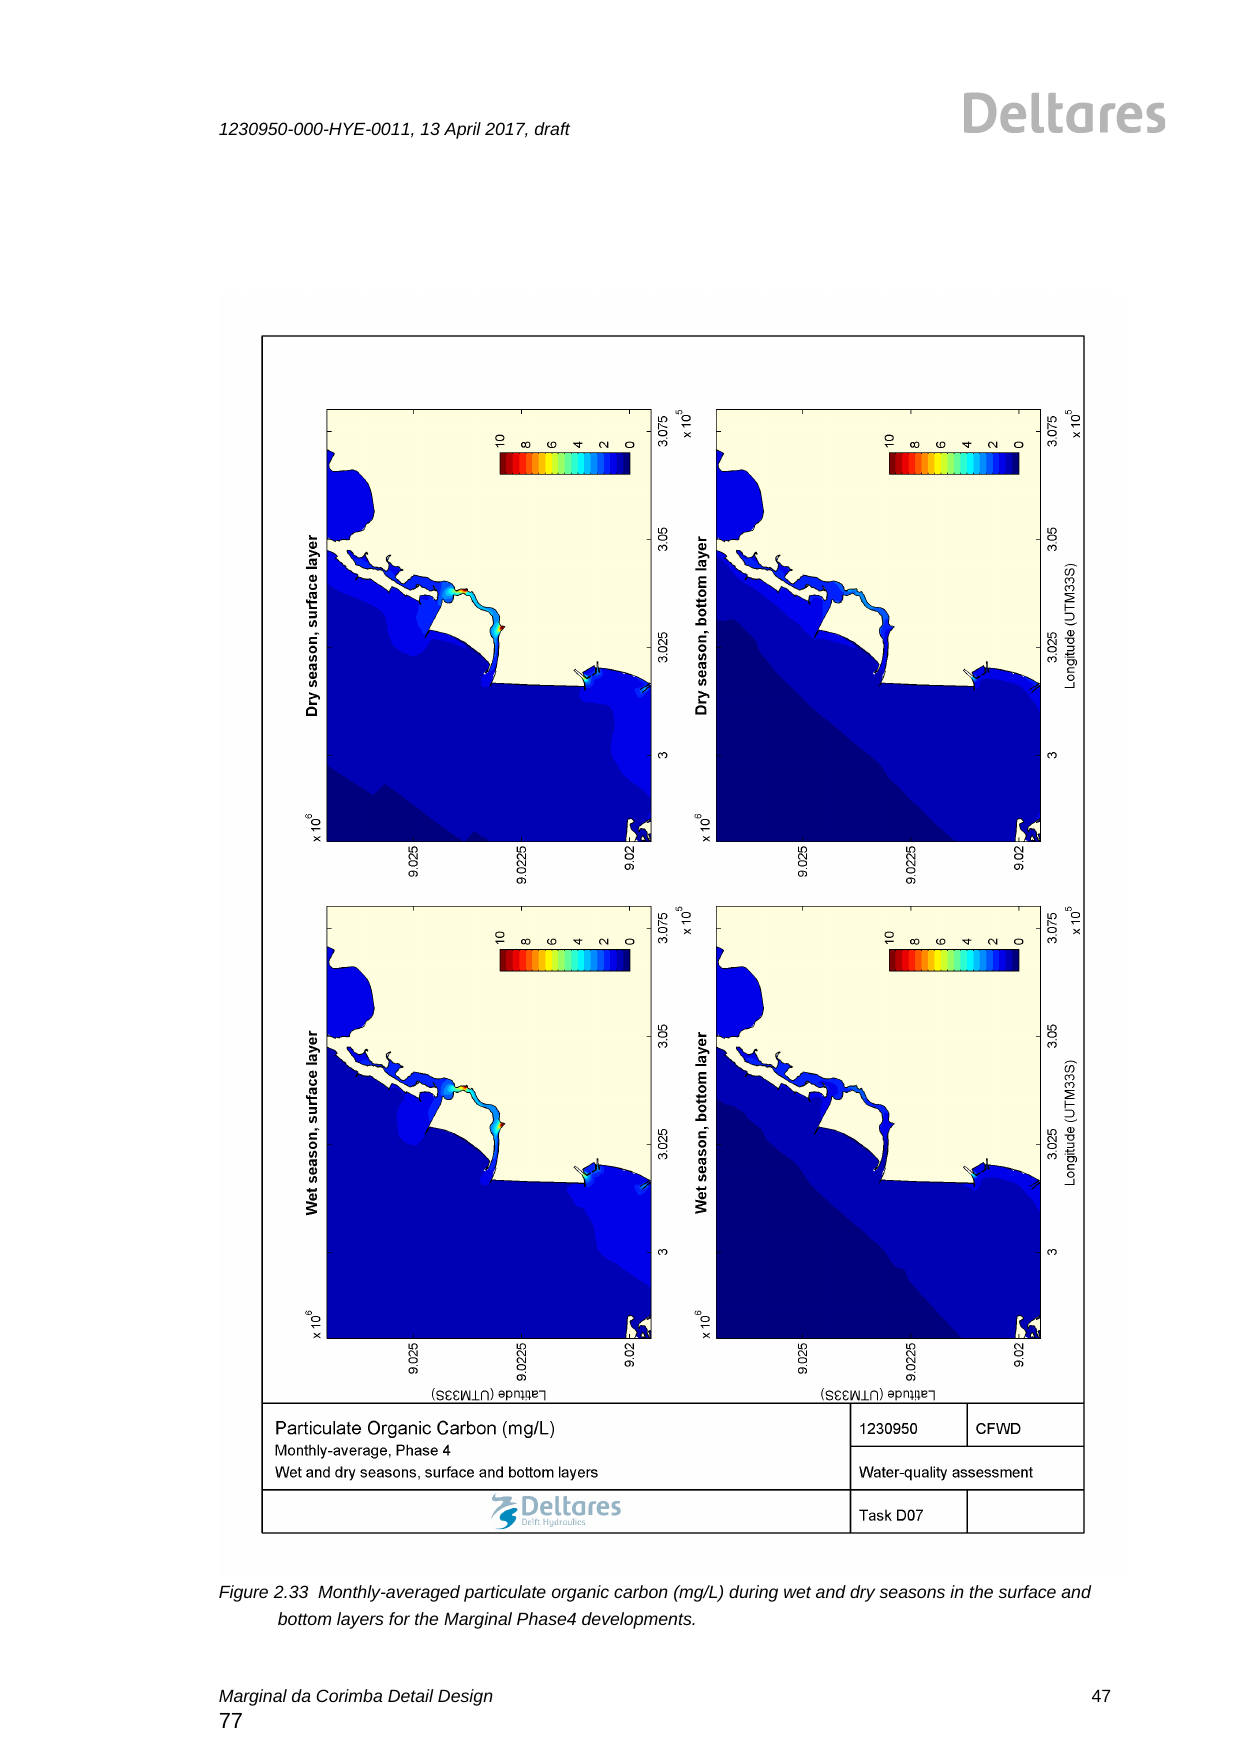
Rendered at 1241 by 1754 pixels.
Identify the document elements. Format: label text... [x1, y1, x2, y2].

picture [218, 292, 1127, 1576]
picture [964, 75, 1166, 133]
